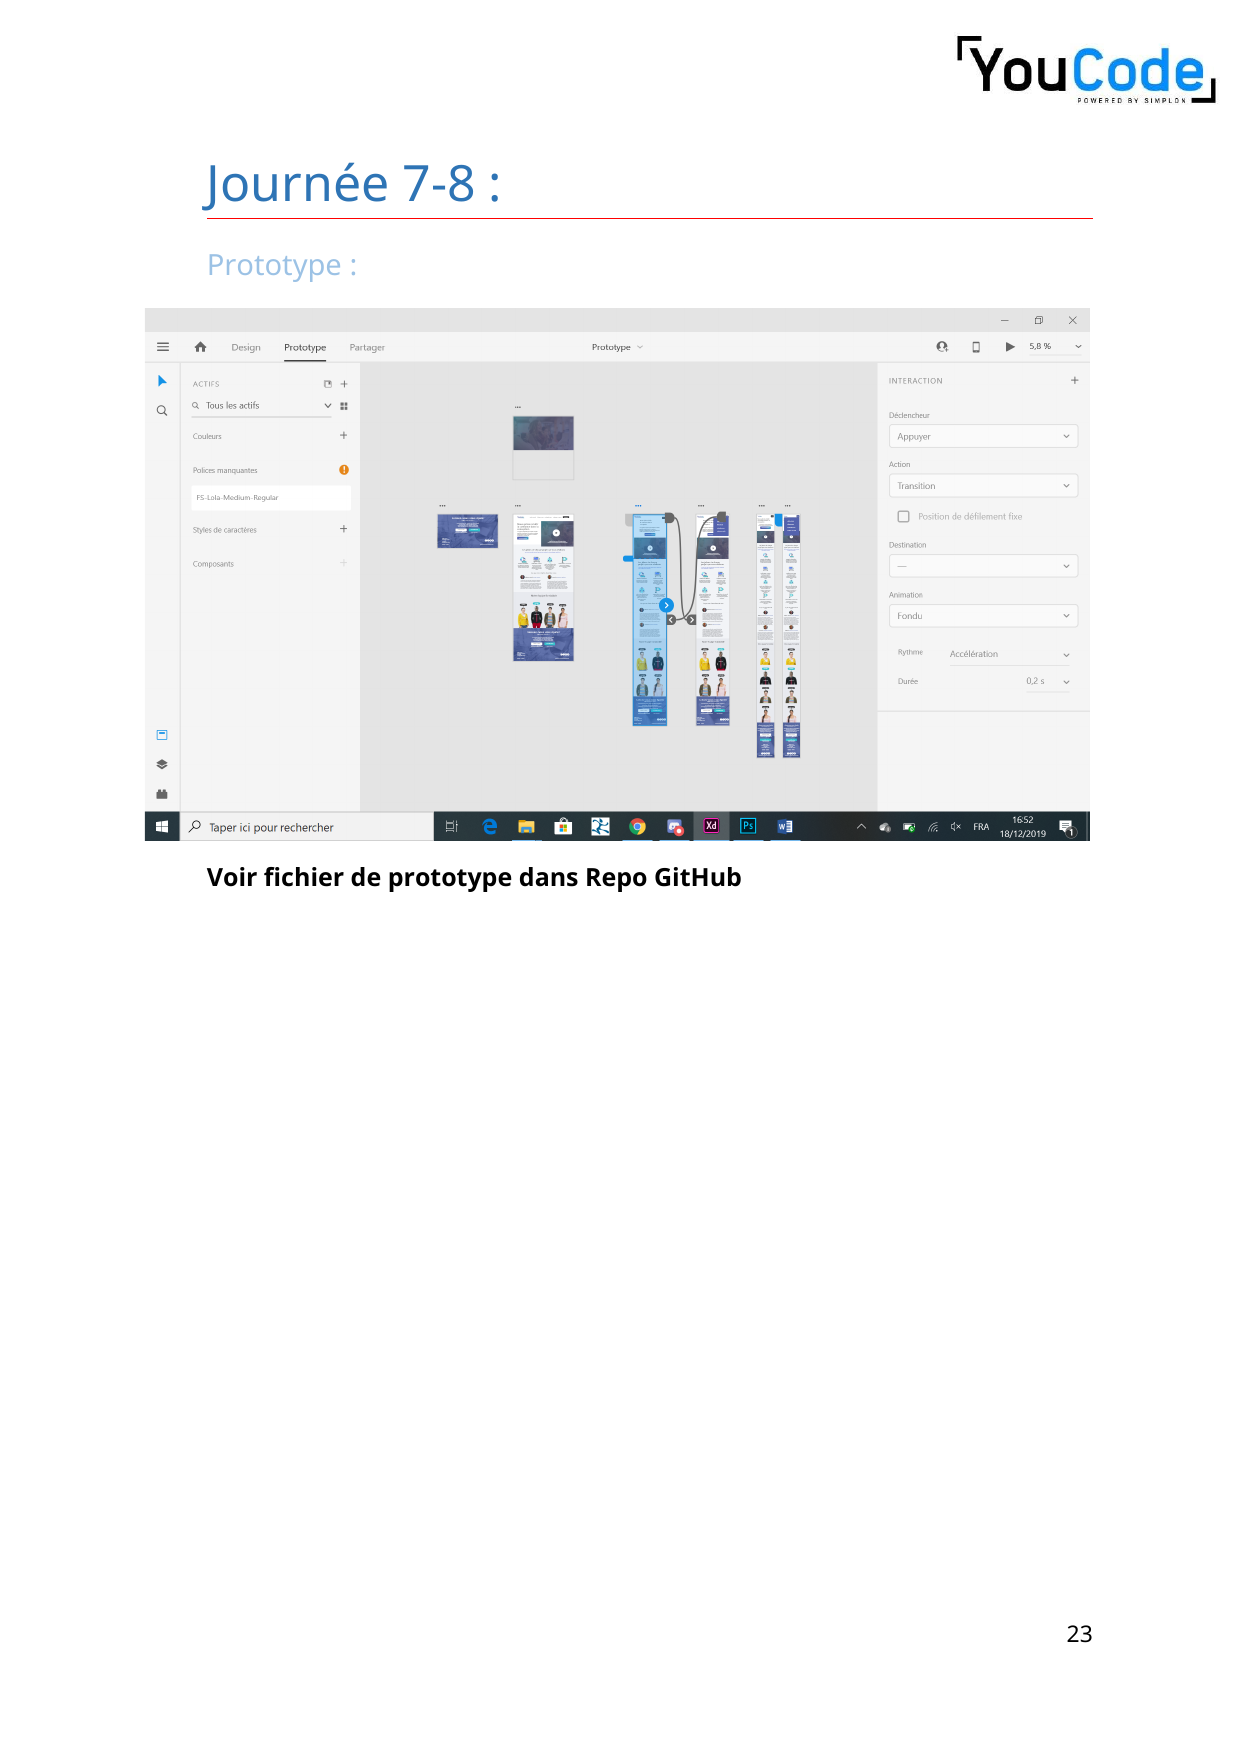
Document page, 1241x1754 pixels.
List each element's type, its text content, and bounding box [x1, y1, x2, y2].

picture [144, 308, 1090, 841]
subtitle Prototype : [207, 244, 1093, 283]
text Voir fichier de prototype dans Repo GitHub [207, 859, 1093, 893]
subtitle Journée 7-8 : [207, 148, 1093, 218]
